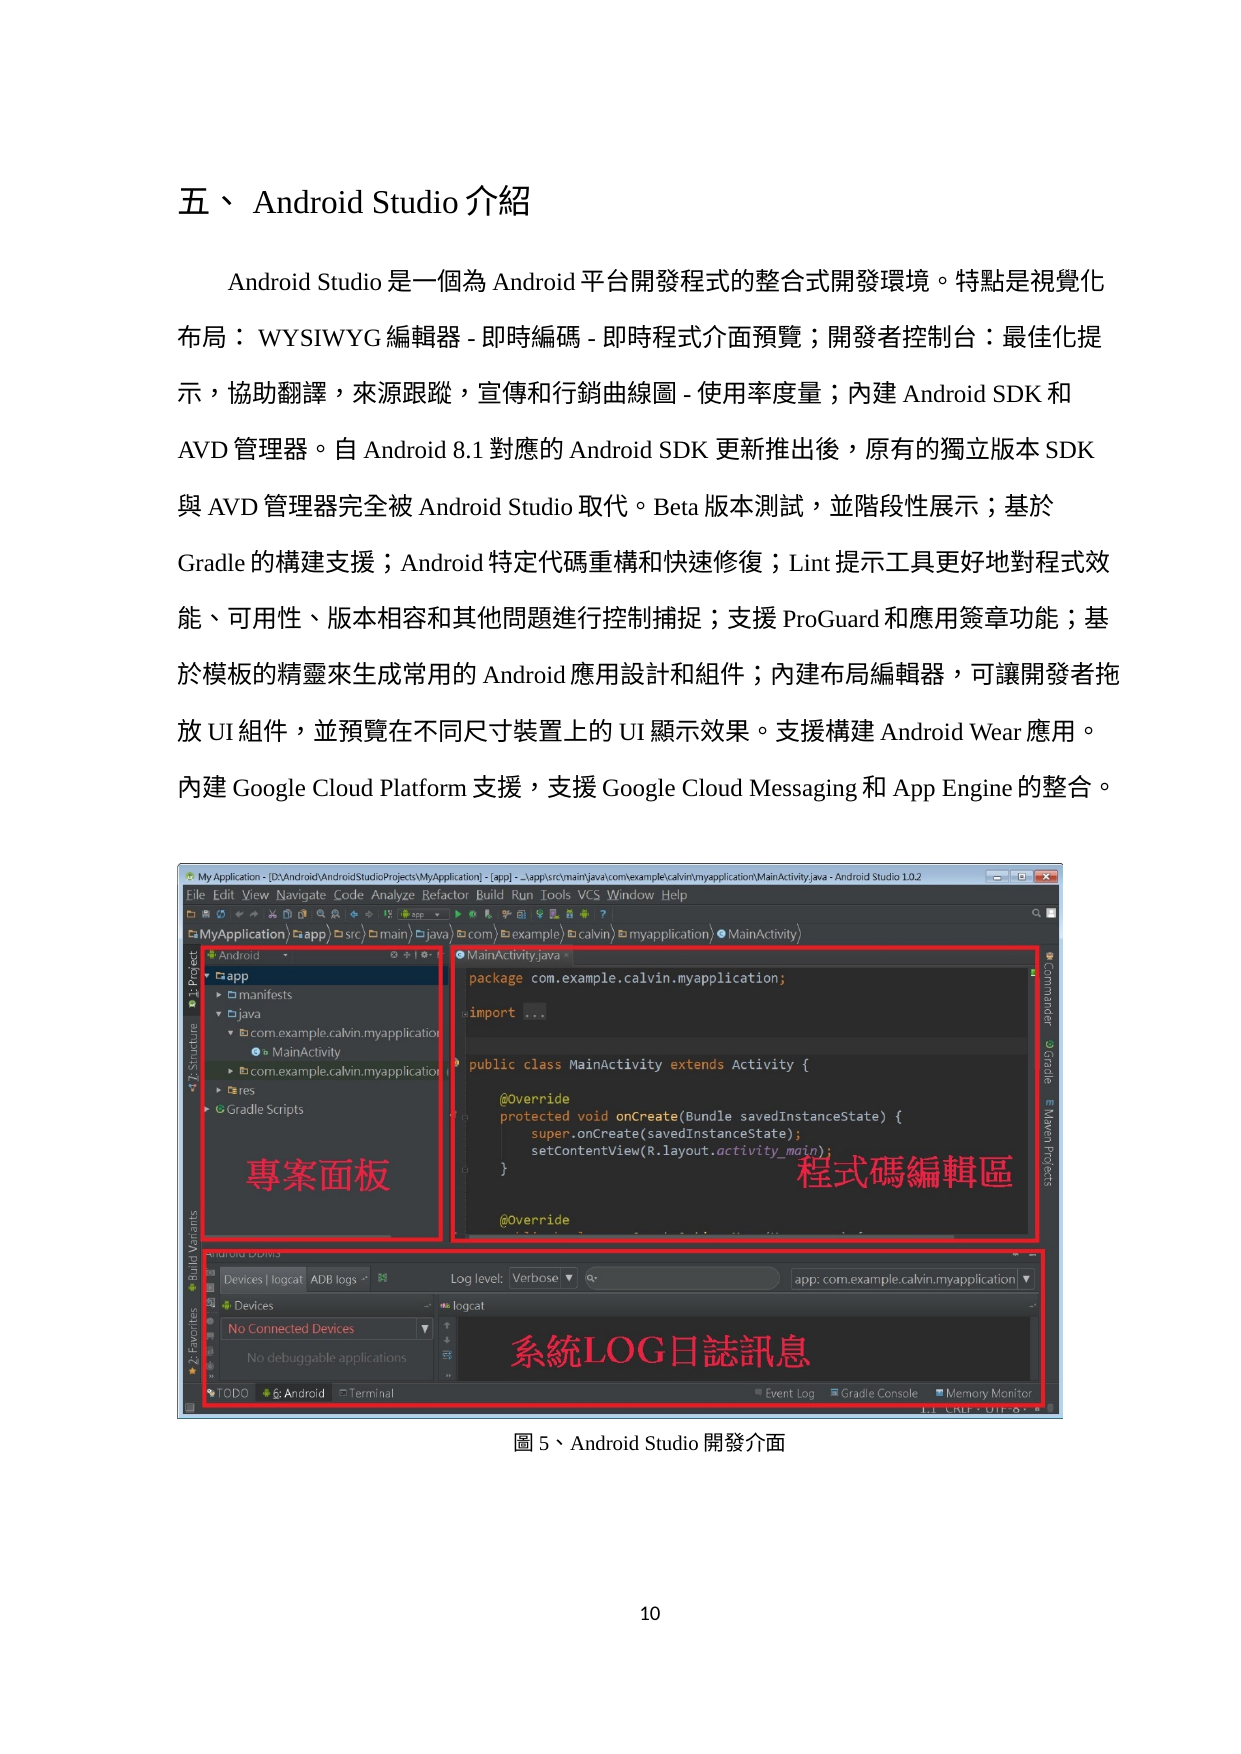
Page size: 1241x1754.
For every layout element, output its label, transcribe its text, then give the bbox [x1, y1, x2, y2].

list Android Studio介紹 [177, 161, 1122, 236]
text Android Studio是一個為Android平台開發程式的整合式開發環境。特點是視覺化布局： WYSIWYG編輯器 - 即時編碼 - 即時程式介面預覽；開發者控制台：最佳化提示，協助翻譯，來源跟蹤，宣傳和行銷曲線圖 - 使用率度量；內建Android SDK和AVD管理器。自Android 8.1對應的Android SDK 更新推出後，原有的獨立版本SDK與AVD管理器完全被Android Studio取代。Beta版本測試，並階段性展示；基於Gradle的構建支援；Android特定代碼重構和快速修復；Lint提示工具更好地對程式效能、可用性、版本相容和其他問題進行控制捕捉；支援ProGuard和應用簽章功能；基於模板的精靈來生成常用的Android應用設計和組件；內建布局編輯器，可讓開發者拖放UI組件，並預覽在不同尺寸裝置上的UI顯示效果。支援構建Android Wear應用。內建Google Cloud Platform支援，支援Google Cloud Messaging和App Engine的整合。 [177, 260, 1122, 804]
picture [177, 863, 1063, 1419]
text 圖 五、Android Studio開發介面 [177, 1422, 1122, 1460]
